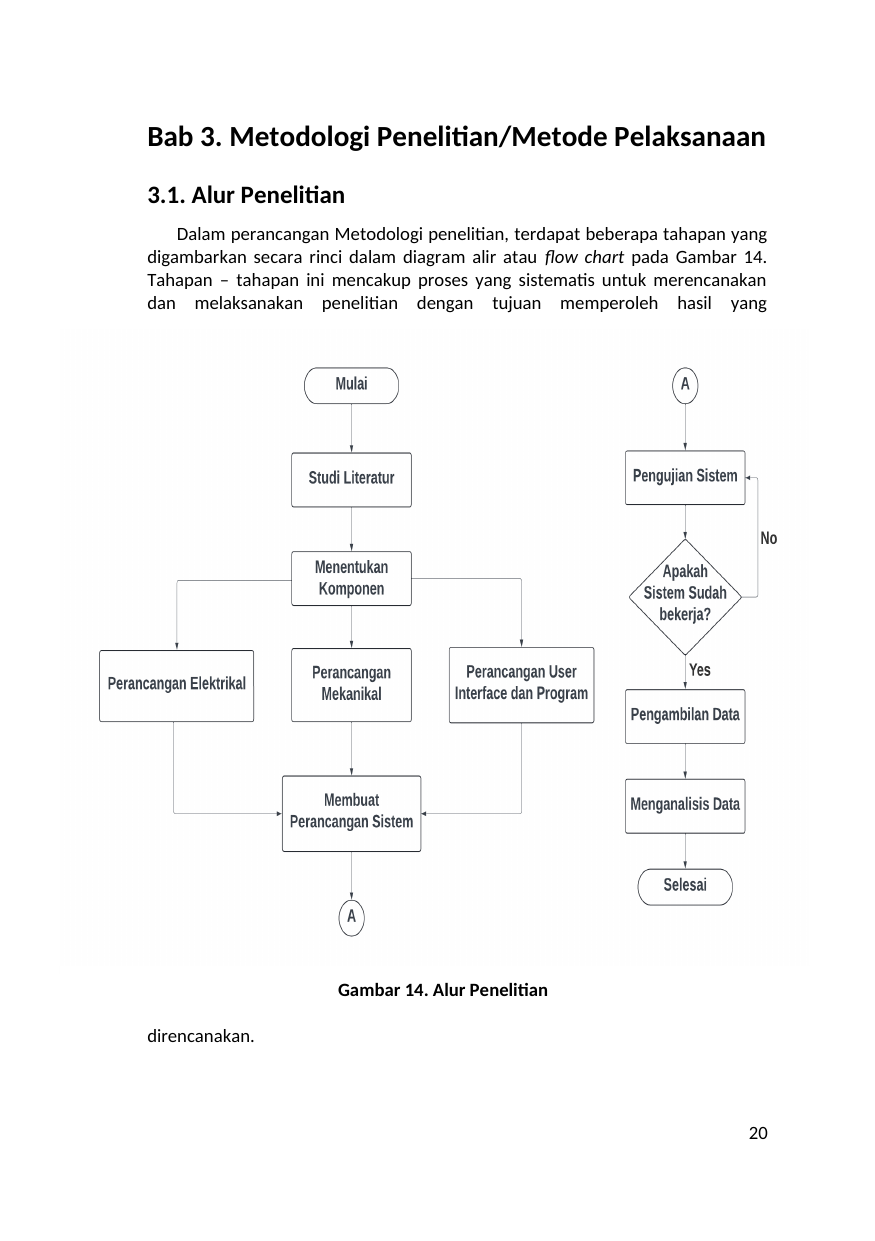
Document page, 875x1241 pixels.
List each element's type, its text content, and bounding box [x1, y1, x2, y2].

picture [59, 329, 809, 965]
text Dalam perancangan Metodologi penelitian, terdapat beberapa tahapan yang digambarkan secara rinci dalam diagram alir atau flow chart pada Gambar 14. Tahapan – tahapan ini mencakup proses yang sistematis untuk merencanakan dan melaksanakan penelitian dengan tujuan memperoleh hasil yang direncanakan. [147, 222, 768, 329]
subtitle 3.1. Alur Penelitian [147, 179, 768, 210]
subtitle Bab 3. Metodologi Penelitian/Metode Pelaksanaan [147, 118, 768, 154]
